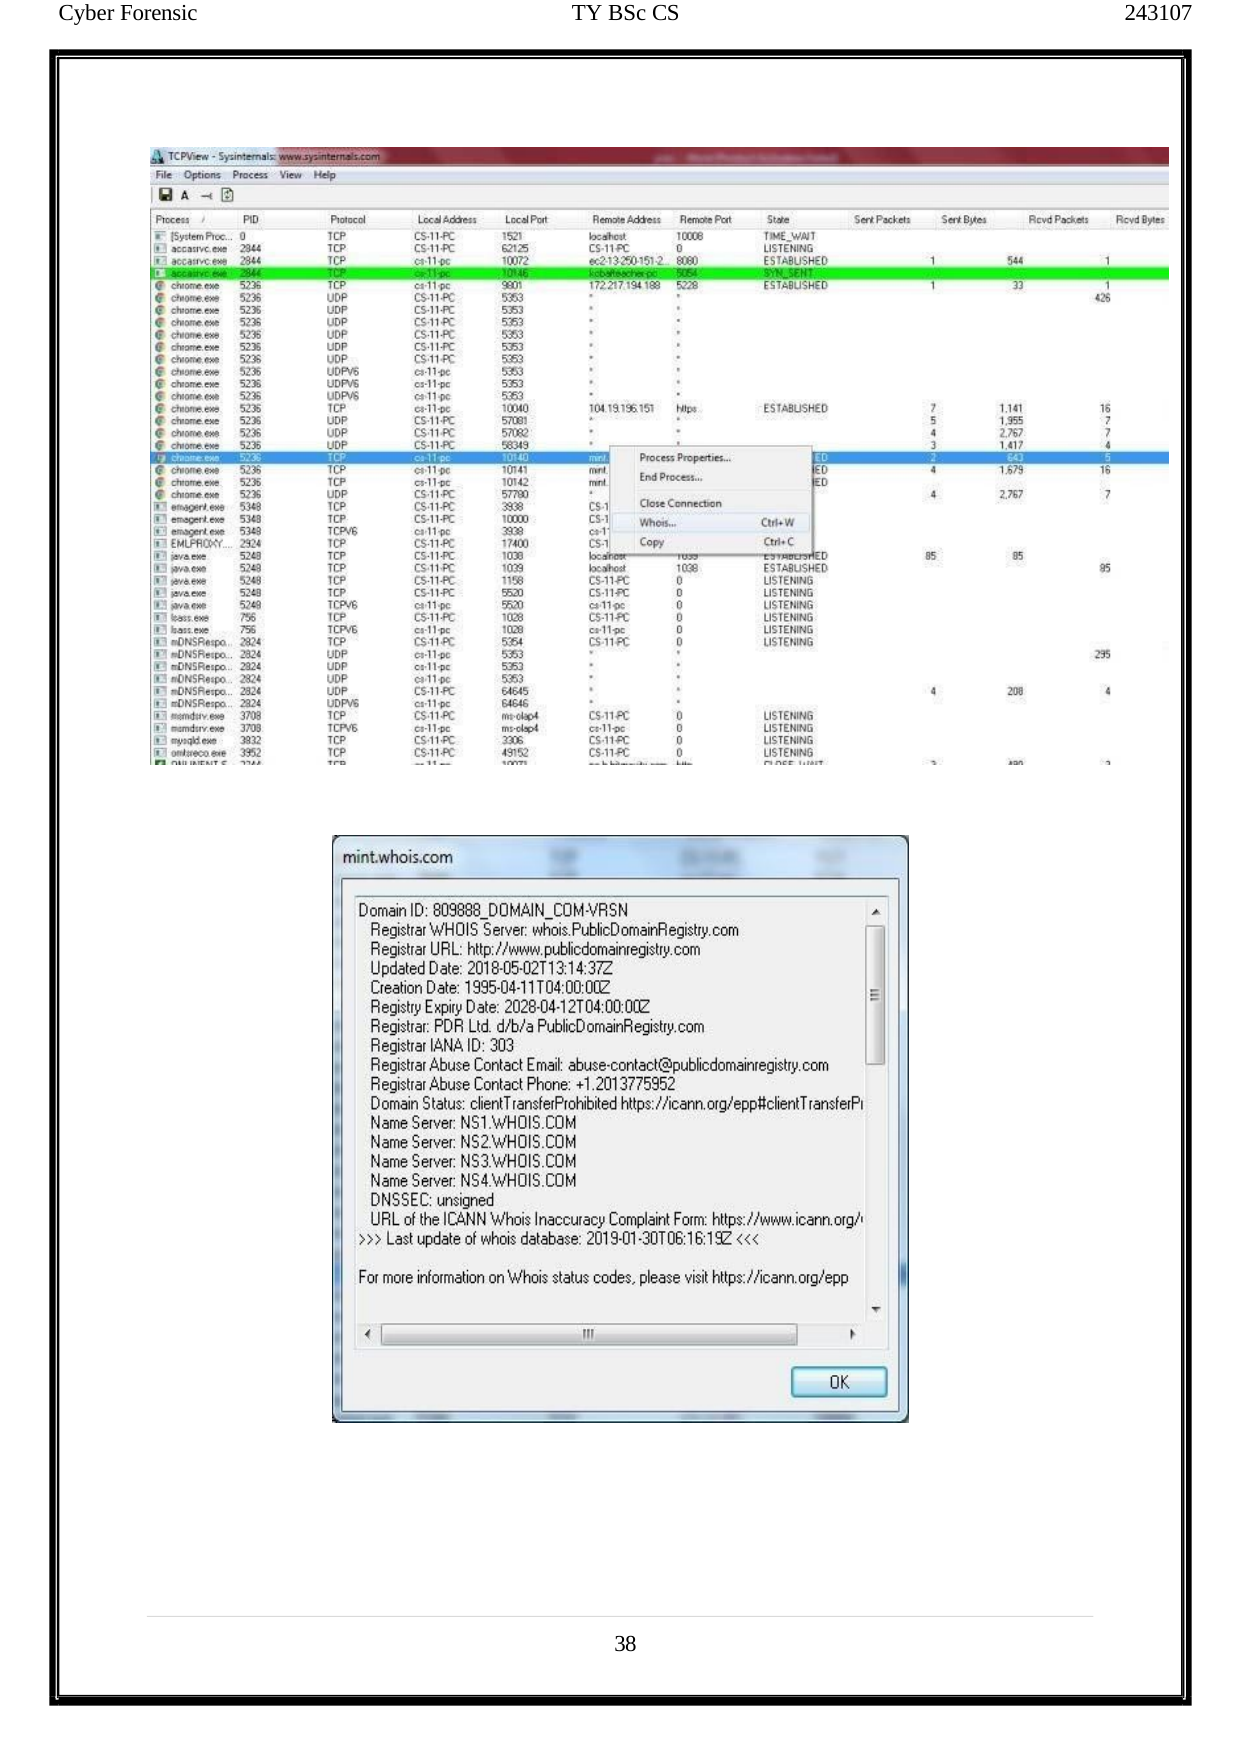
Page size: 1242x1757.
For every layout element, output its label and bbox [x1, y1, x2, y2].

picture [150, 147, 1169, 765]
picture [332, 835, 909, 1423]
